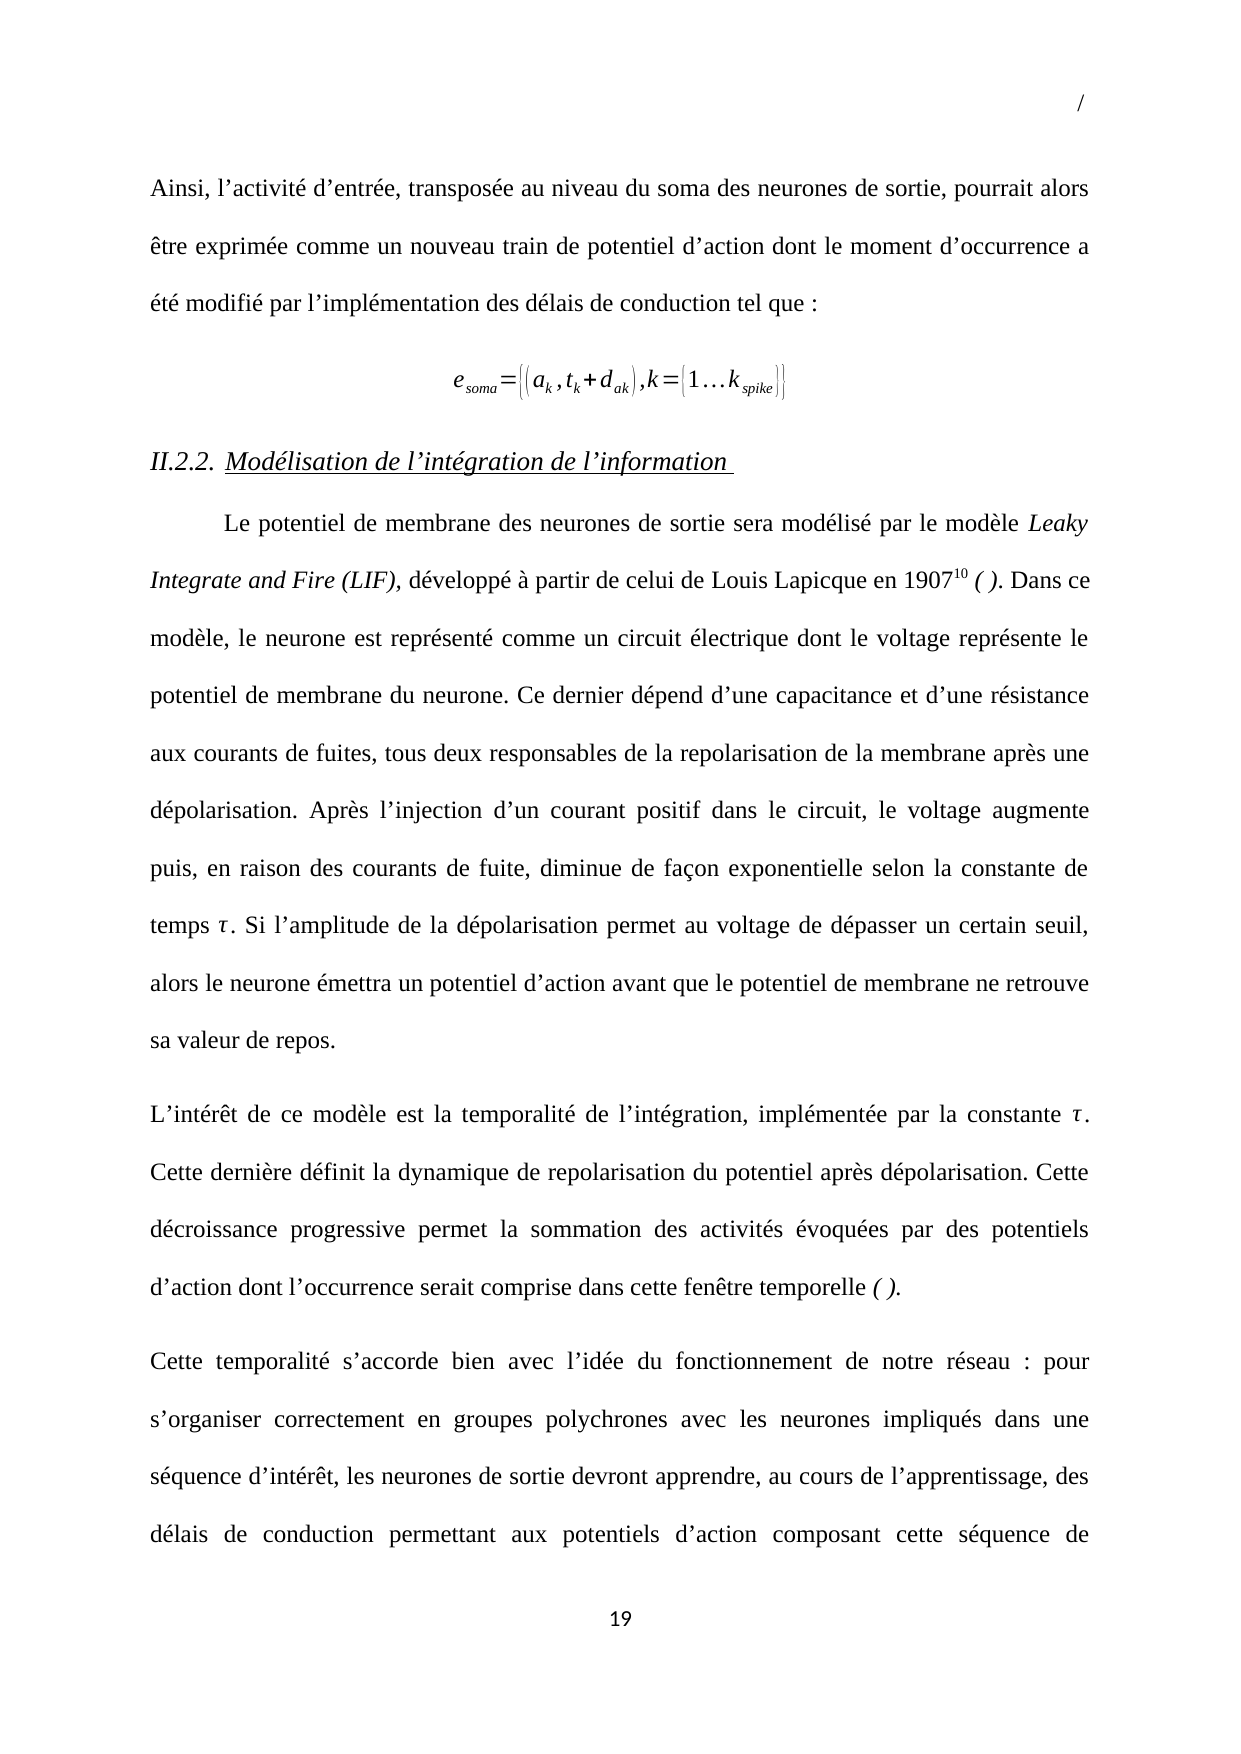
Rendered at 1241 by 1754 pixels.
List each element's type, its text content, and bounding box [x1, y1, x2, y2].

subtitle II.2.2. Modélisation de l’intégration de l’information [150, 446, 1090, 477]
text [150, 1346, 1090, 1547]
text Le potentiel de membrane des neurones de sortie sera modélisé par le modèle Leaky Integrate and Fire (LIF), développé à partir de celui de Louis Lapicque en 1907 (Figure 9). Dans ce modèle, le neurone est représenté comme un circuit électrique dont le voltage représente le potentiel de membrane du neurone. Ce dernier dépend d’une capacitance et d’une résistance aux courants de fuites, tous deux responsables de la repolarisation de la membrane après une dépolarisation. Après l’injection d’un courant positif dans le circuit, le voltage augmente puis, en raison des courants de fuite, diminue de façon exponentielle selon la constante de temps . Si l’amplitude de la dépolarisation permet au voltage de dépasser un certain seuil, alors le neurone émettra un potentiel d’action avant que le potentiel de membrane ne retrouve sa valeur de repos. [150, 508, 1090, 1054]
text Ainsi, l’activité d’entrée, transposée au niveau du soma des neurones de sortie, pourrait alors être exprimée comme un nouveau train de potentiel d’action dont le moment d’occurrence a été modifié par l’implémentation des délais de conduction tel que : [150, 173, 1090, 317]
text L’intérêt de ce modèle est la temporalité de l’intégration, implémentée par la constante . Cette dernière définit la dynamique de repolarisation du potentiel après dépolarisation. Cette décroissance progressive permet la sommation des activités évoquées par des potentiels d’action dont l’occurrence serait comprise dans cette fenêtre temporelle (Figure 10). [150, 1099, 1090, 1301]
